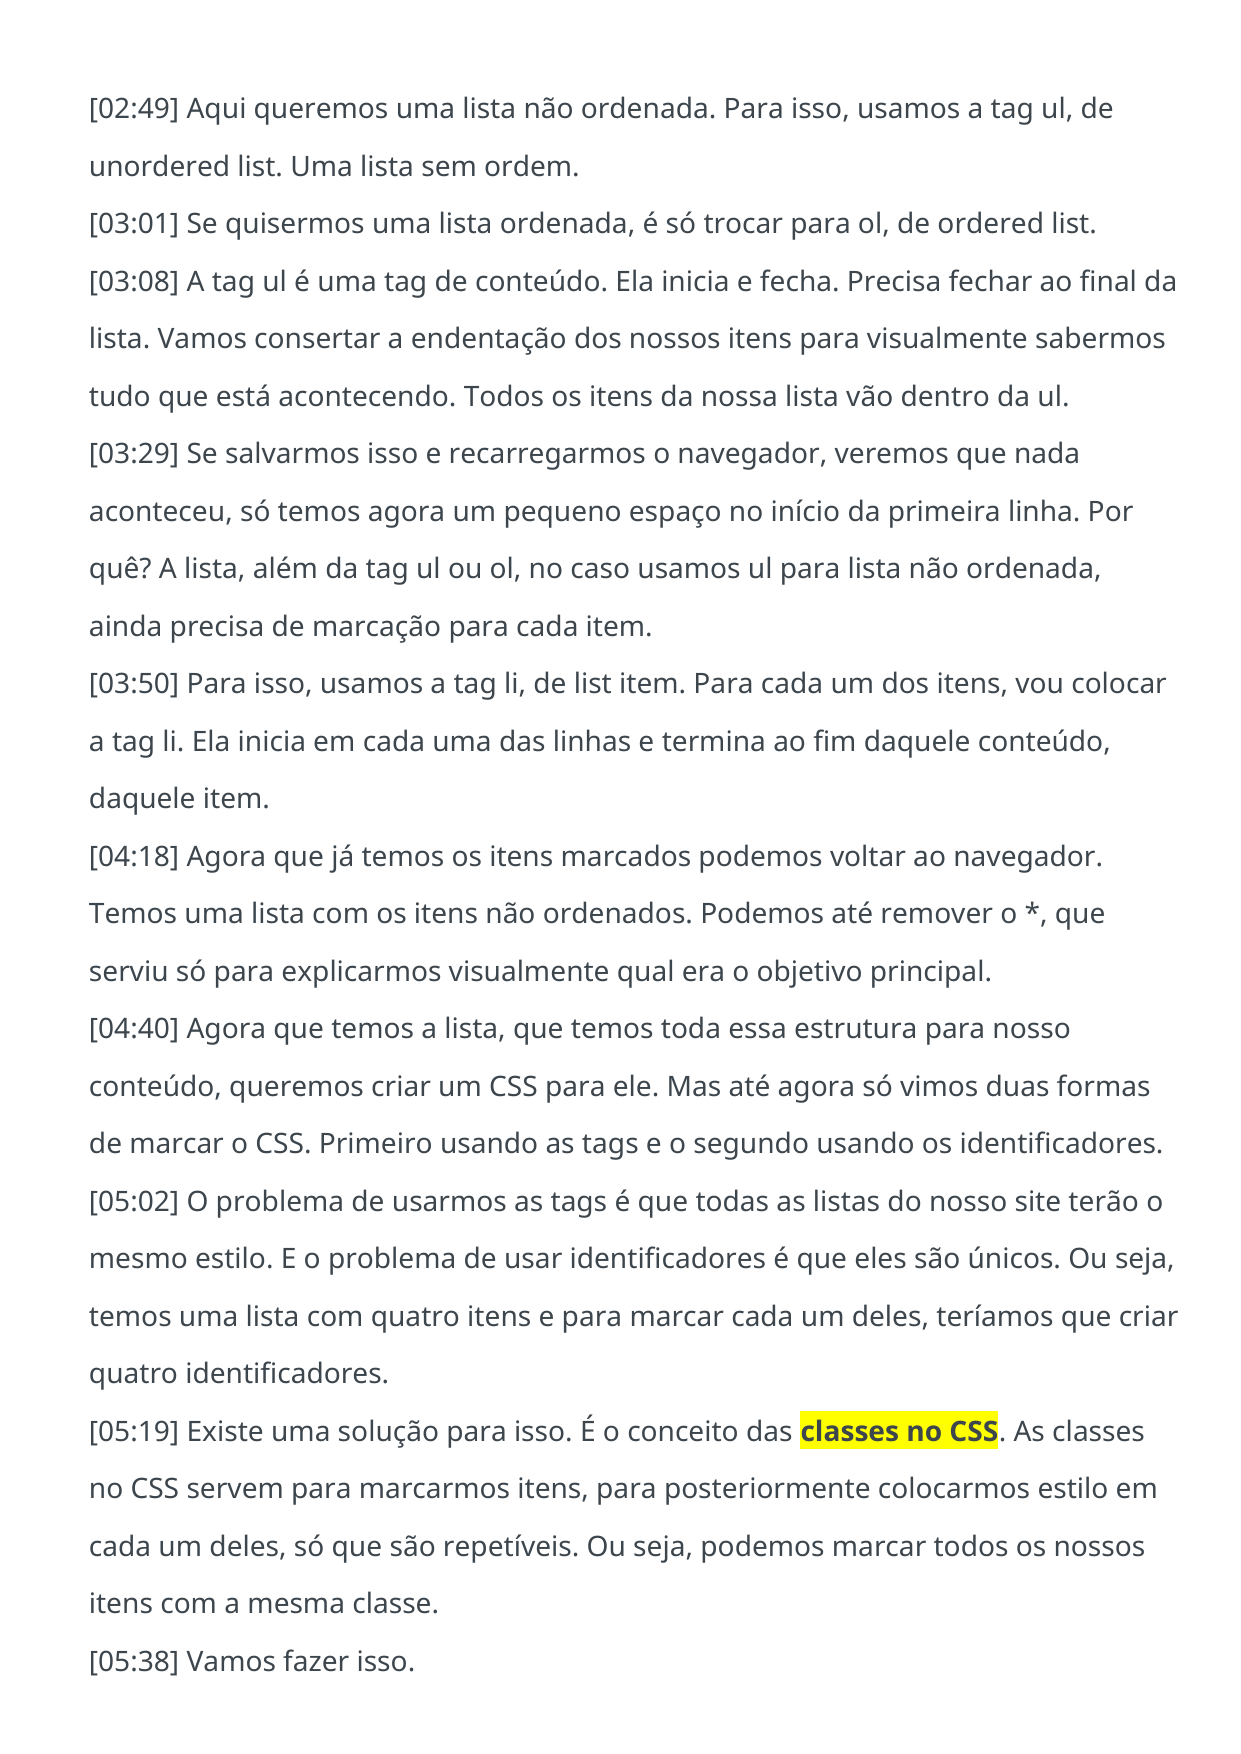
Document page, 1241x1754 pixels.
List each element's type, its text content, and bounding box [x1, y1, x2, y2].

text [04:18] Agora que já temos os itens marcados podemos voltar ao navegador. Temos uma lista com os itens não ordenados. Podemos até remover o *, que serviu só para explicarmos visualmente qual era o objetivo principal. [89, 836, 1181, 989]
text [05:02] O problema de usarmos as tags é que todas as listas do nosso site terão o mesmo estilo. E o problema de usar identificadores é que eles são únicos. Ou seja, temos uma lista com quatro itens e para marcar cada um deles, teríamos que criar quatro identificadores. [89, 1181, 1181, 1392]
text [03:29] Se salvarmos isso e recarregarmos o navegador, veremos que nada aconteceu, só temos agora um pequeno espaço no início da primeira linha. Por quê? A lista, além da tag ul ou ol, no caso usamos ul para lista não ordenada, ainda precisa de marcação para cada item. [89, 434, 1181, 644]
text [04:40] Agora que temos a lista, que temos toda essa estrutura para nosso conteúdo, queremos criar um CSS para ele. Mas até agora só vimos duas formas de marcar o CSS. Primeiro usando as tags e o segundo usando os identificadores. [89, 1009, 1181, 1162]
text [03:08] A tag ul é uma tag de conteúdo. Ela inicia e fecha. Precisa fechar ao final da lista. Vamos consertar a endentação dos nossos itens para visualmente sabermos tudo que está acontecendo. Todos os itens da nossa lista vão dentro da ul. [89, 261, 1181, 414]
text [02:49] Aqui queremos uma lista não ordenada. Para isso, usamos a tag ul, de unordered list. Uma lista sem ordem. [89, 89, 1181, 184]
text [05:38] Vamos fazer isso. [89, 1641, 1181, 1679]
text [05:19] Existe uma solução para isso. É o conceito das classes no CSS. As classes no CSS servem para marcarmos itens, para posteriormente colocarmos estilo em cada um deles, só que são repetíveis. Ou seja, podemos marcar todos os nossos itens com a mesma classe. [89, 1411, 1181, 1622]
text [03:01] Se quisermos uma lista ordenada, é só trocar para ol, de ordered list. [89, 204, 1181, 242]
text [03:50] Para isso, usamos a tag li, de list item. Para cada um dos itens, vou colocar a tag li. Ela inicia em cada uma das linhas e termina ao fim daquele conteúdo, daquele item. [89, 664, 1181, 817]
